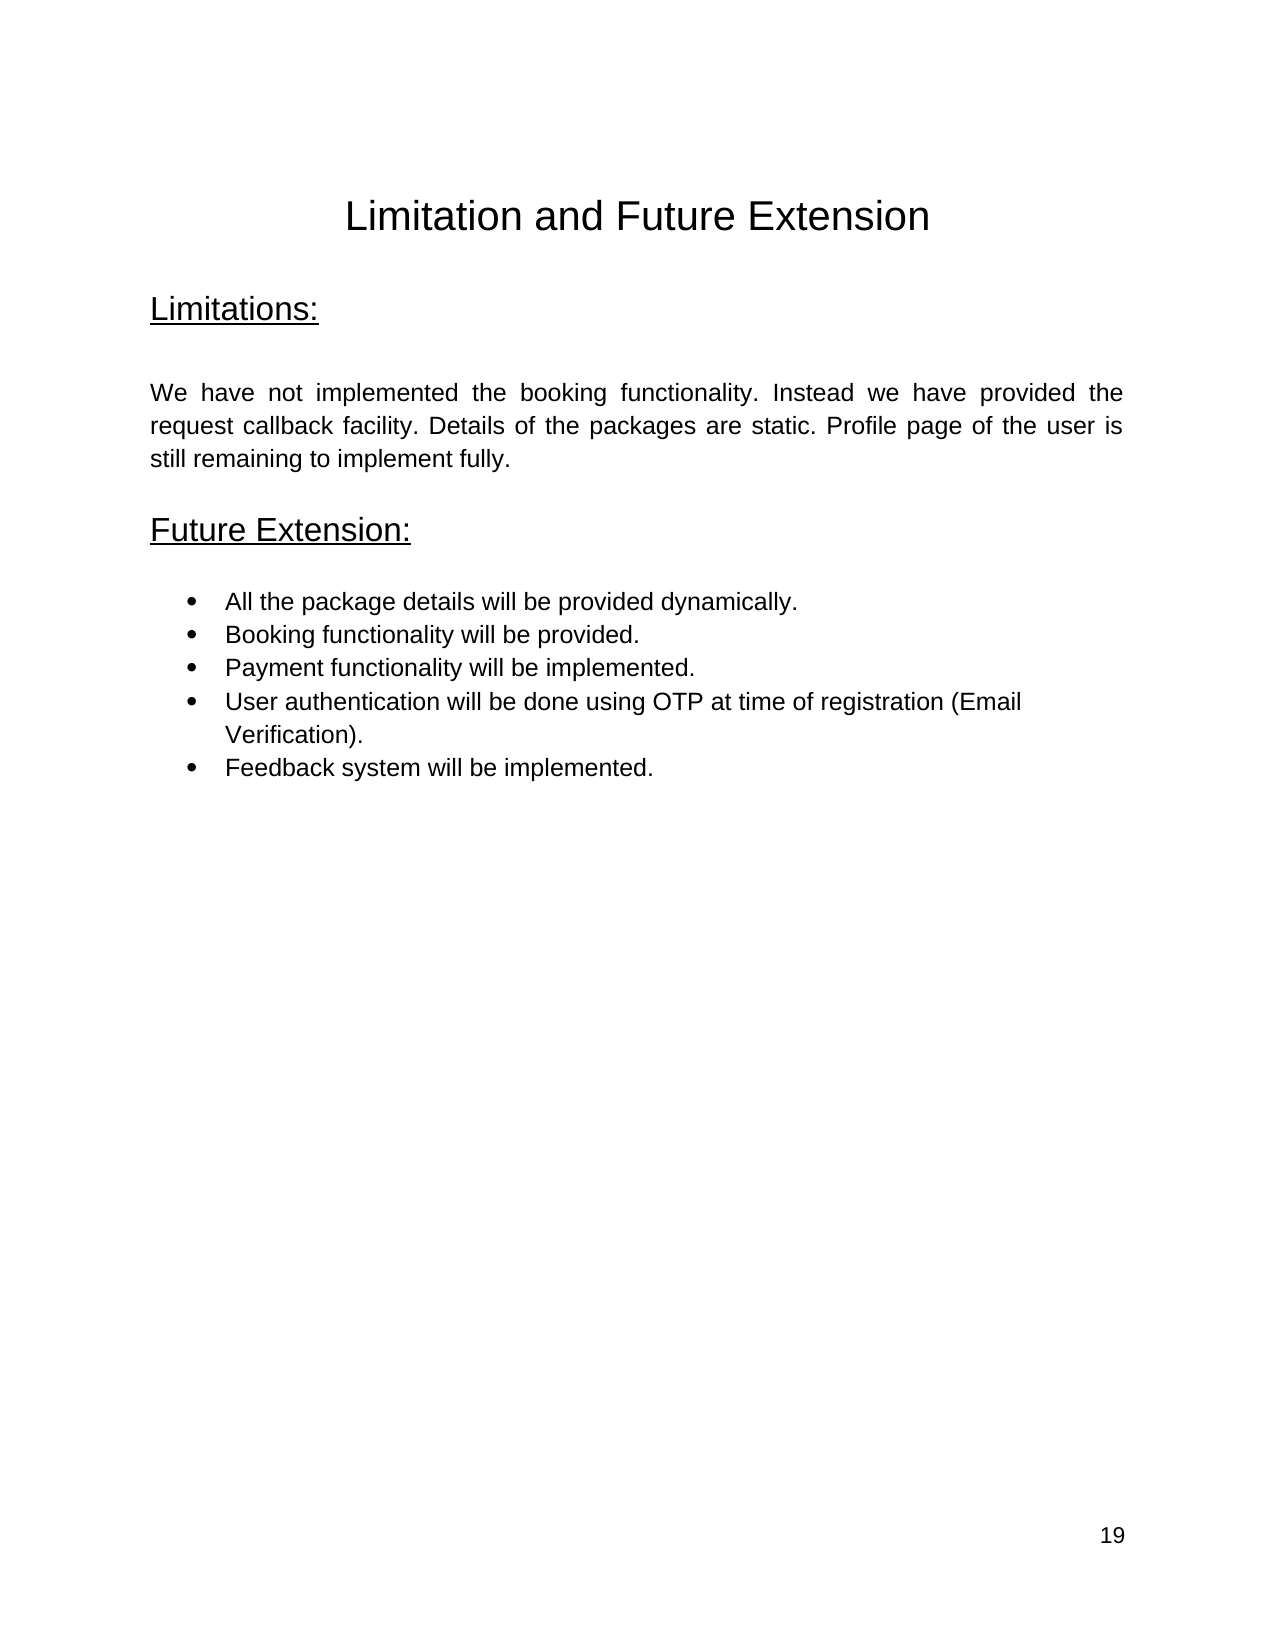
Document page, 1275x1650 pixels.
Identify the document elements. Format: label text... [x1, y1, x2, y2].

text We have not implemented the booking functionality. Instead we have provided the request callback facility. Details of the packages are static. Profile page of the user is still remaining to implement fully. [150, 378, 1125, 473]
list All the package details will be provided dynamically. [187, 587, 1125, 616]
list Feedback system will be implemented. [187, 753, 1125, 781]
text Future Extension: [150, 510, 1125, 548]
list User authentication will be done using OTP at time of registration (Email Verification). [187, 686, 1125, 748]
list Booking functionality will be provided. [187, 620, 1125, 649]
list Payment functionality will be implemented. [187, 653, 1125, 682]
subtitle Limitation and Future Extension [150, 192, 1125, 239]
text Limitations: [150, 289, 1125, 328]
